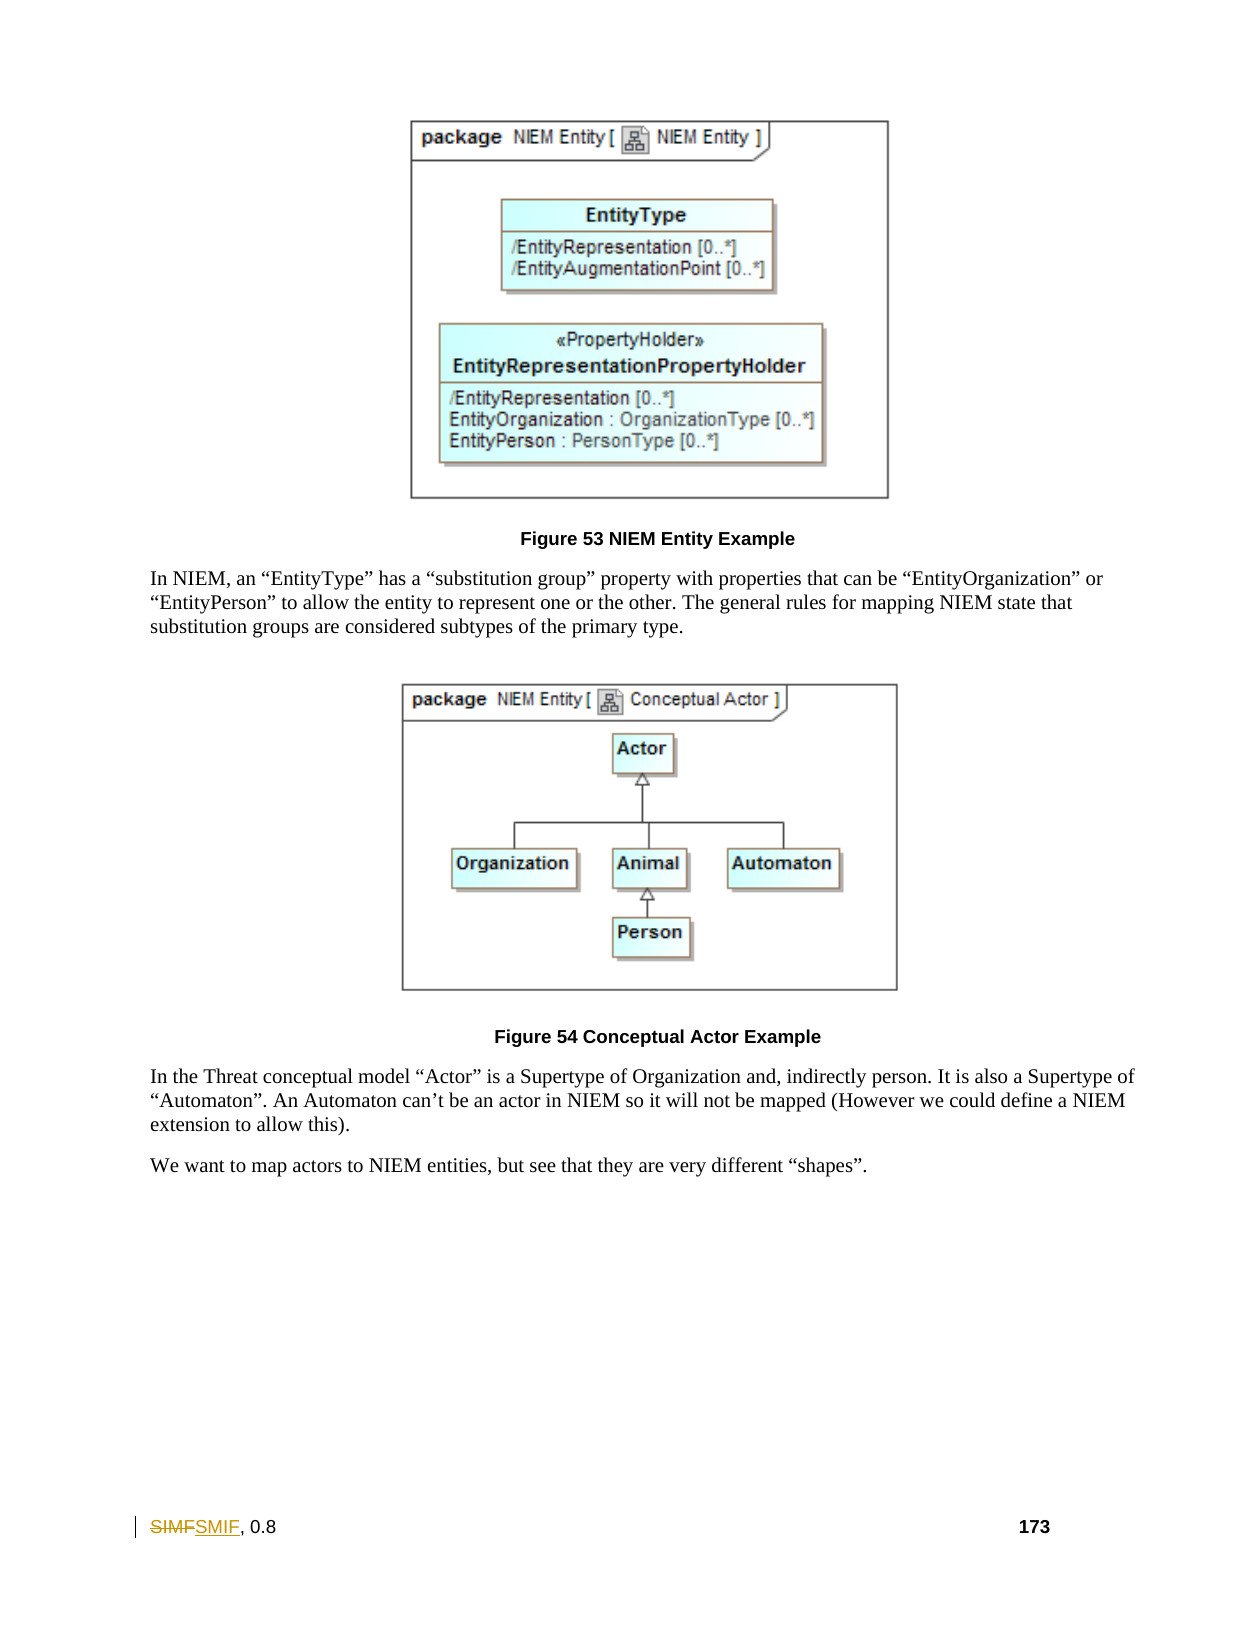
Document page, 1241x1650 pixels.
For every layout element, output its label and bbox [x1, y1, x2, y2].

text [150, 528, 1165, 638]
picture [402, 112, 914, 524]
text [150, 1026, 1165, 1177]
picture [394, 676, 921, 1014]
